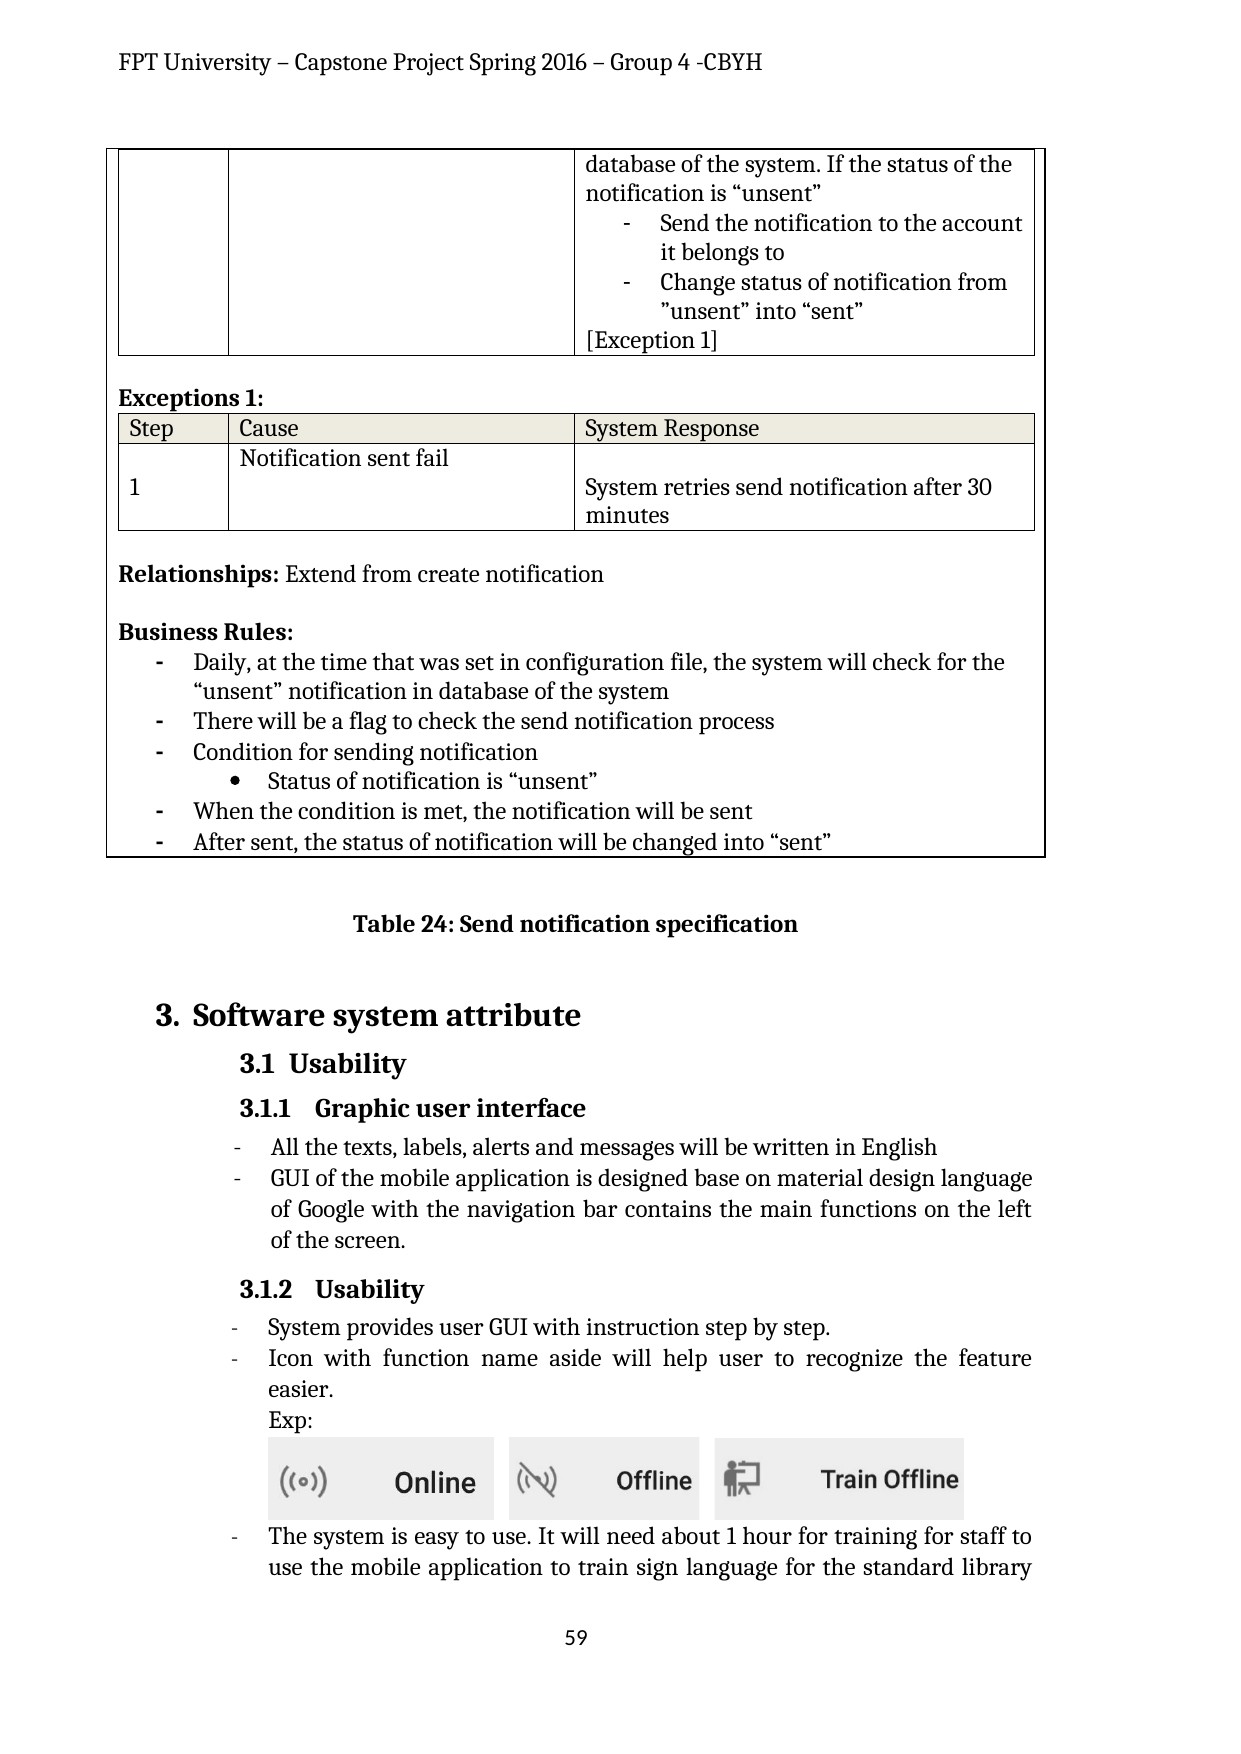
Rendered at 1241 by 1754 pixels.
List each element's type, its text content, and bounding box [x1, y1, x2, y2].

picture [714, 1438, 964, 1520]
subtitle Usability [240, 1274, 1033, 1305]
list Icon with function name aside will help user to recognize the feature easier. [231, 1344, 1033, 1404]
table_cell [107, 149, 1044, 856]
subtitle Usability [240, 1047, 1033, 1081]
list Table 24: Send notification specification [118, 910, 1033, 939]
list All the texts, labels, alerts and messages will be written in English [233, 1133, 1033, 1162]
picture [509, 1437, 700, 1520]
subtitle Graphic user interface [240, 1093, 1033, 1124]
list Exp: [268, 1406, 1033, 1435]
list GUI of the mobile application is designed base on material design language of Google with the navigation bar contains the main functions on the left of the screen. [233, 1164, 1033, 1255]
subtitle Software system attribute [156, 996, 1033, 1035]
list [231, 1522, 1033, 1582]
picture [268, 1437, 494, 1520]
list System provides user GUI with instruction step by step. [231, 1313, 1033, 1342]
